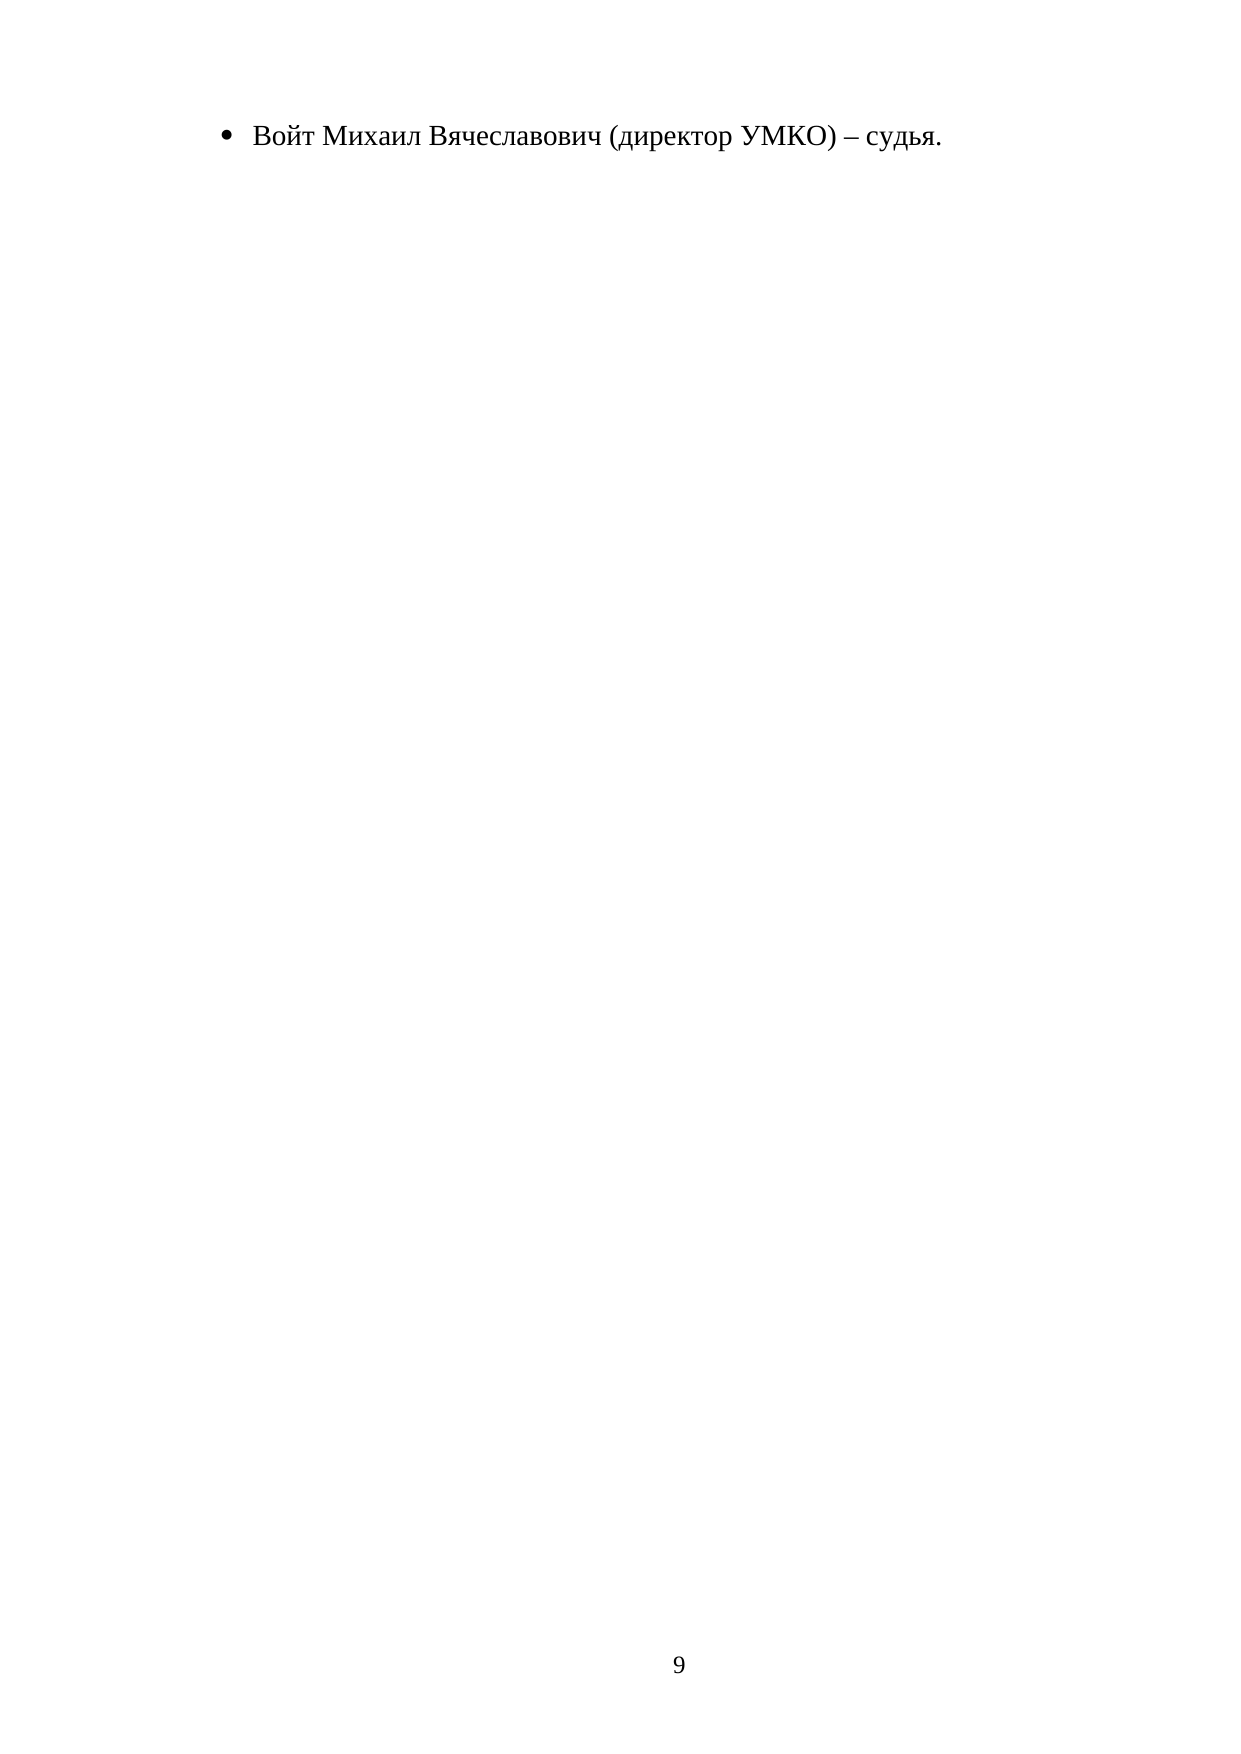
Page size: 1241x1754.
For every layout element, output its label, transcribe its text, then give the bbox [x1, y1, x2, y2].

list Войт Михаил Вячеславович (директор УМКО) – судья. [177, 118, 1181, 152]
